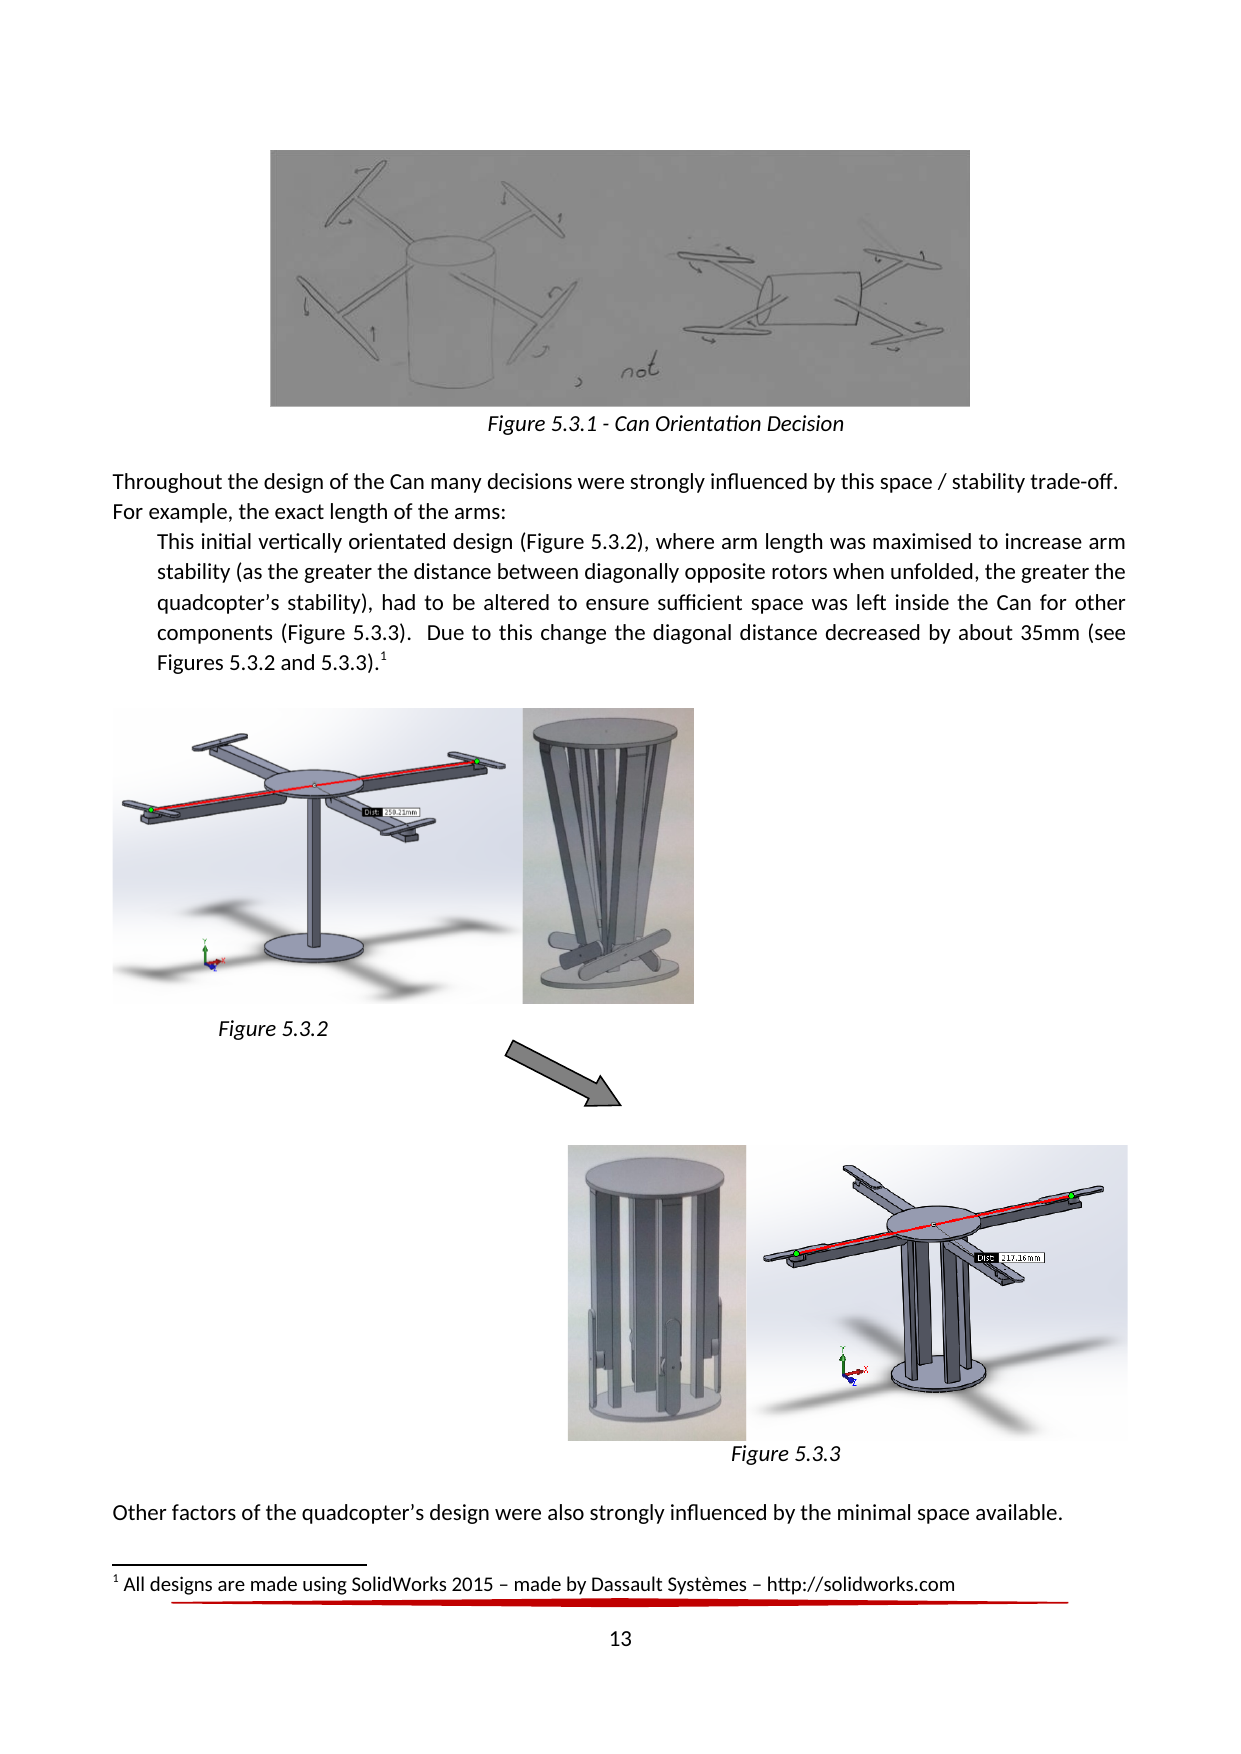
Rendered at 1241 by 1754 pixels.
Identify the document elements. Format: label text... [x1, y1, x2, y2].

text Other factors of the quadcopter’s design were also strongly influenced by the minimal space available. [112, 1498, 1128, 1526]
picture [567, 1145, 1128, 1441]
picture [112, 708, 694, 1004]
text This initial vertically orientated design (Figure 5.3.2), where arm length was maximised to increase arm stability (as the greater the distance between diagonally opposite rotors when unfolded, the greater the quadcopter’s stability), had to be altered to ensure sufficient space was left inside the Can for other components (Figure 5.3.3). Due to this change the diagonal distance decreased by about 35mm (see Figures 5.3.2 and 5.3.3). [157, 527, 1128, 676]
text Throughout the design of the Can many decisions were strongly influenced by this space / stability trade-off. [112, 467, 1128, 495]
text Figure 5.3.1 - Can Orientation Decision [412, 409, 1128, 437]
text For example, the exact length of the arms: [112, 497, 1128, 525]
